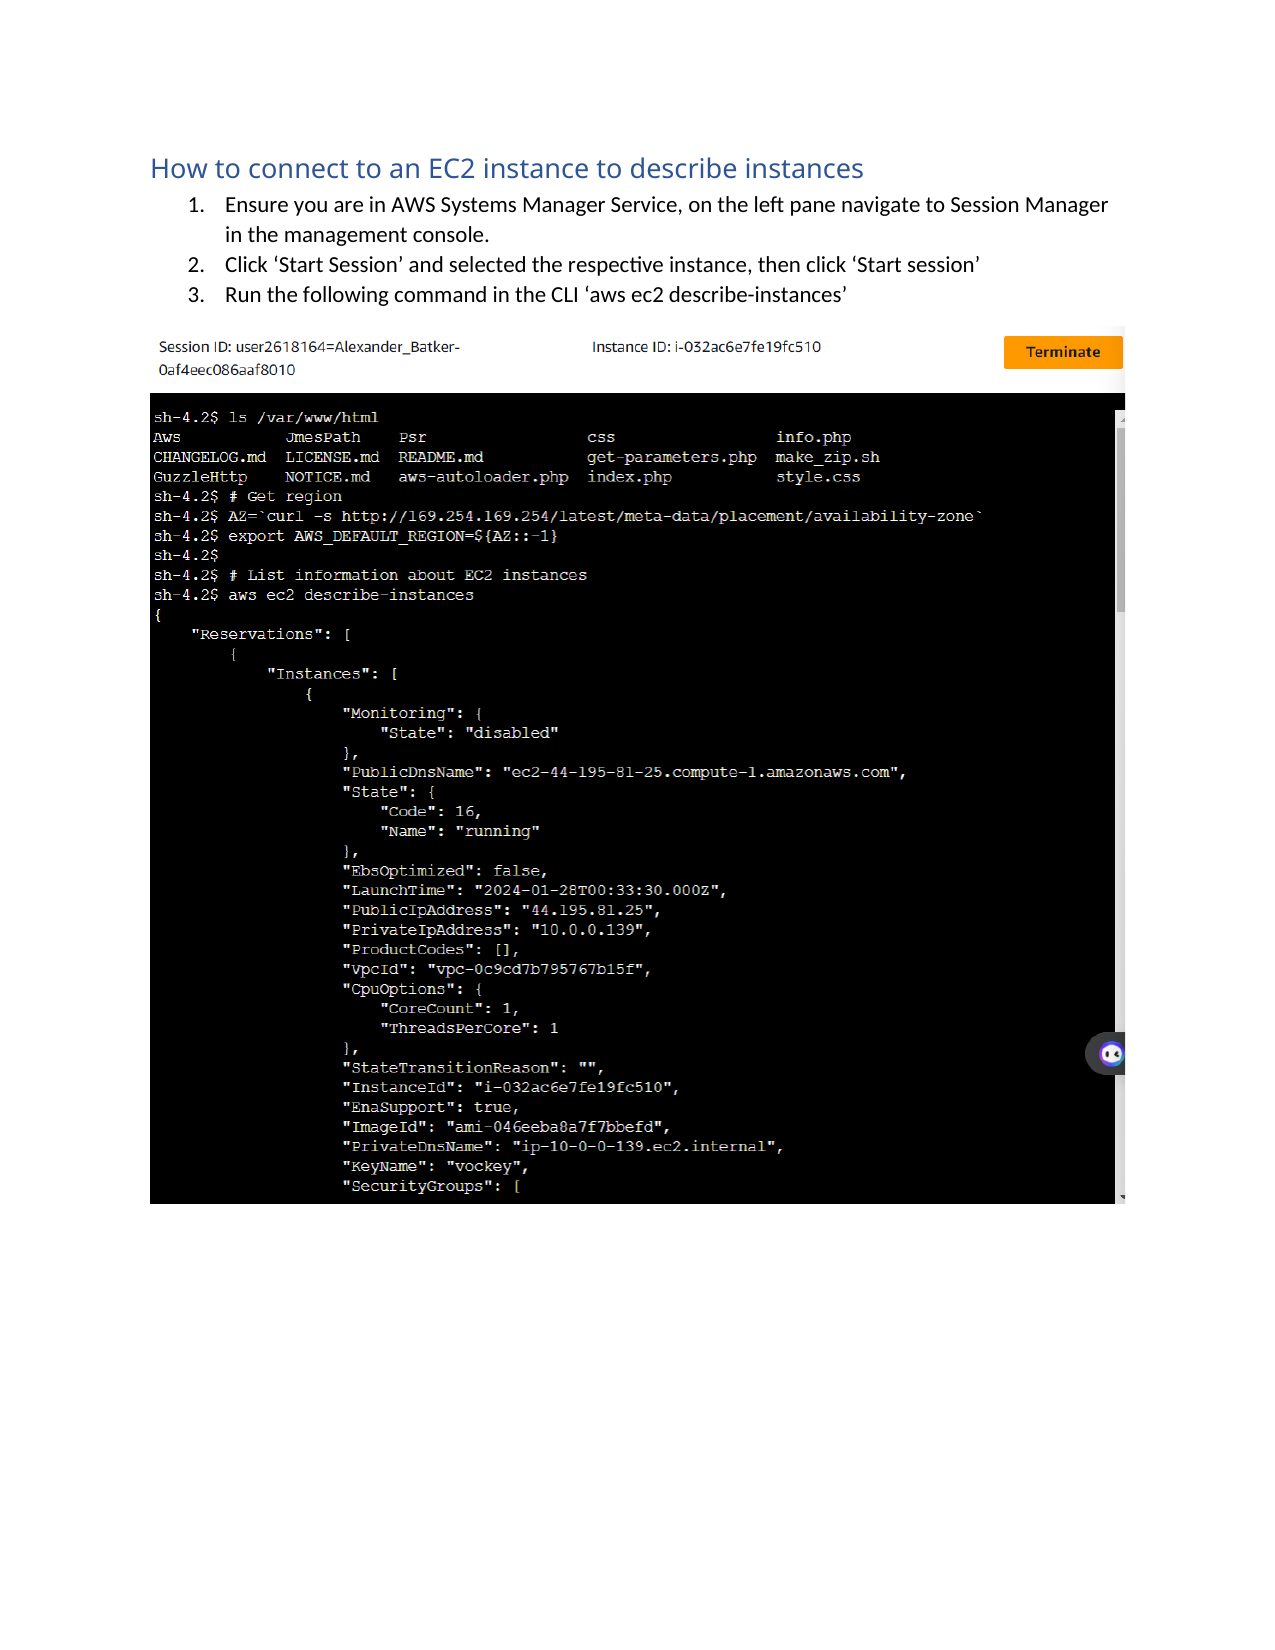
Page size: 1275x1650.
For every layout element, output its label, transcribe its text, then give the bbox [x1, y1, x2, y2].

list Ensure you are in AWS Systems Manager Service, on the left pane navigate to Session Manager in the management console. [187, 190, 1125, 248]
list Click ‘Start Session’ and selected the respective instance, then click ‘Start session’ [187, 250, 1125, 278]
subtitle How to connect to an EC2 instance to describe instances [150, 150, 1125, 187]
picture [150, 326, 1125, 1204]
list Run the following command in the CLI ‘aws ec2 describe-instances’ [187, 280, 1125, 308]
